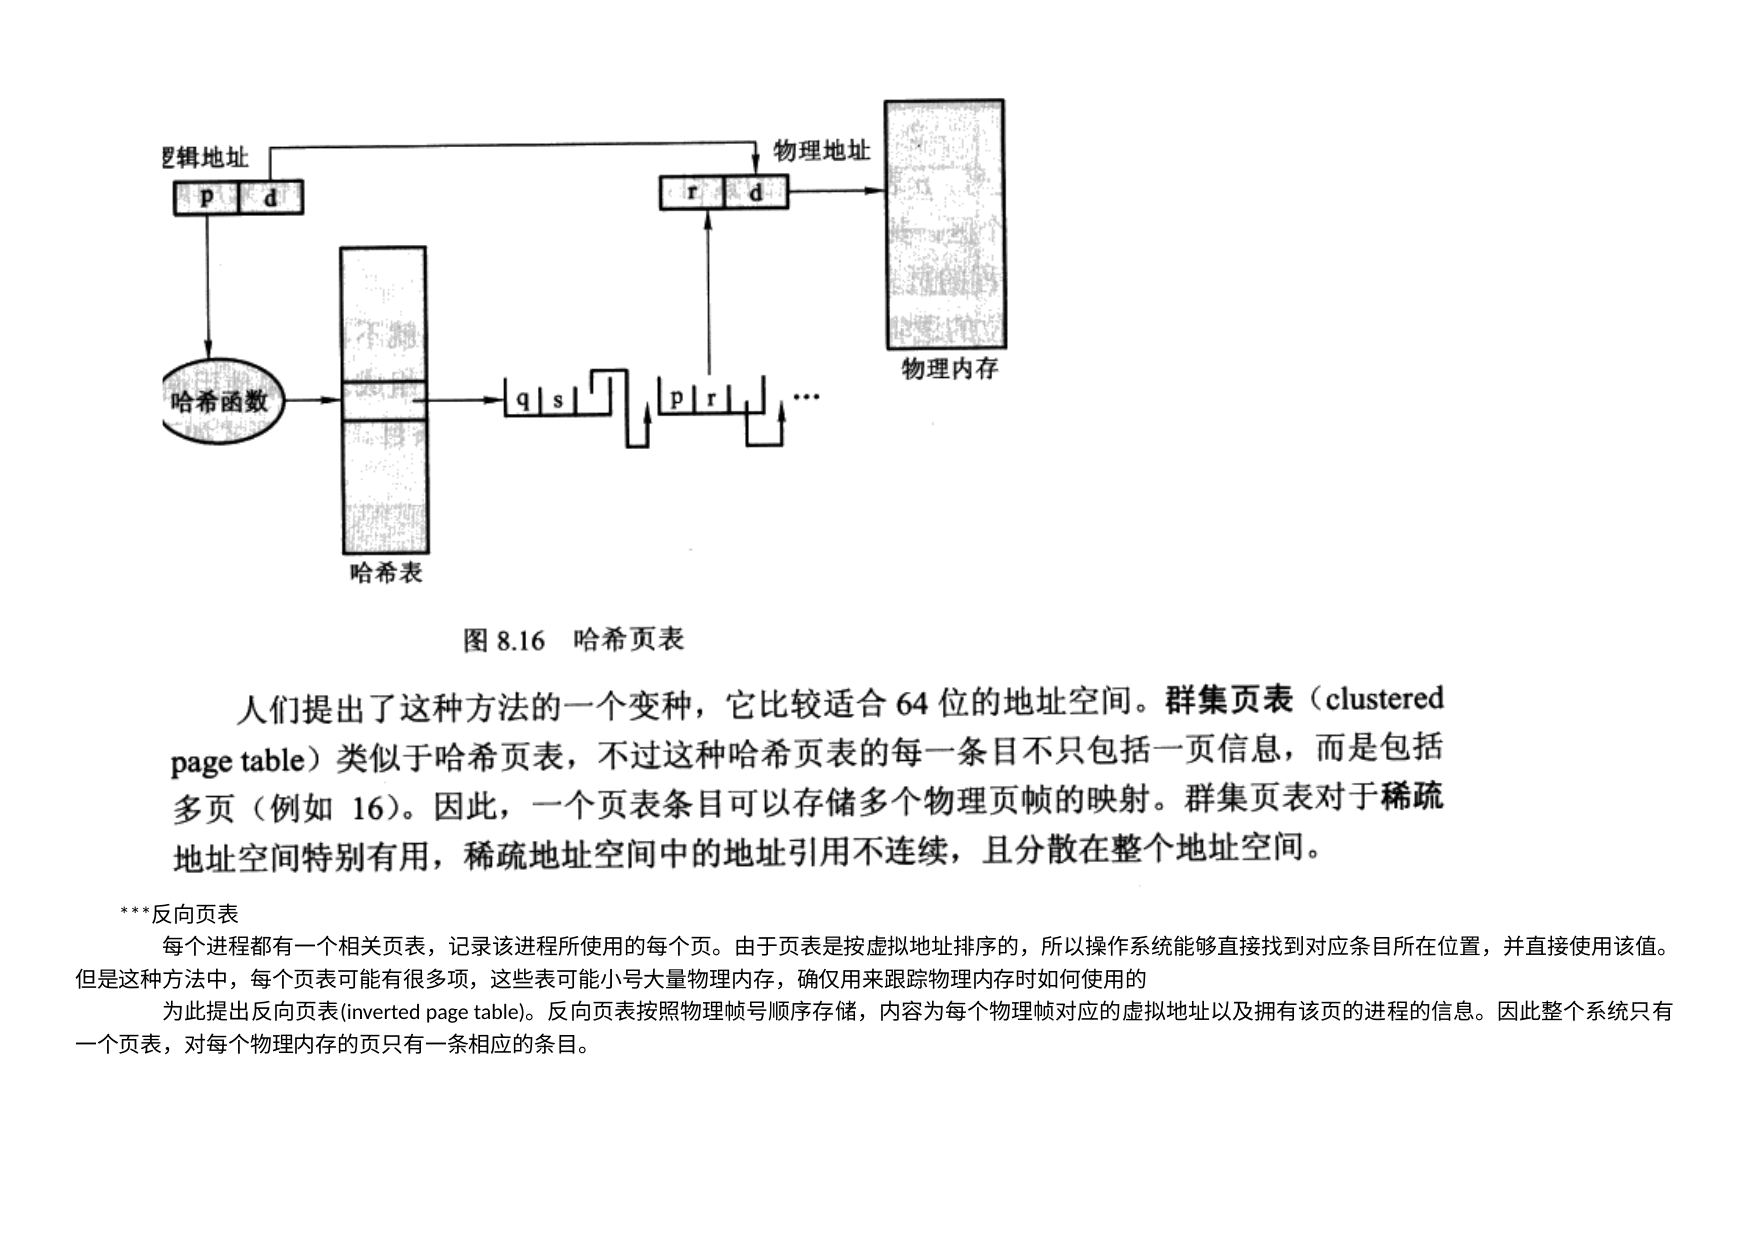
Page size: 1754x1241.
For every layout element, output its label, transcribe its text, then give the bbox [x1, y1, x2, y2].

text 每个进程都有一个相关页表，记录该进程所使用的每个页。由于页表是按虚拟地址排序的，所以操作系统能够直接找到对应条目所在位置，并直接使用该值。但是这种方法中，每个页表可能有很多项，这些表可能小号大量物理内存，确仅用来跟踪物理内存时如何使用的 [75, 929, 1679, 994]
text ***反向页表 [75, 896, 1679, 929]
text 为此提出反向页表(inverted page table)。反向页表按照物理帧号顺序存储，内容为每个物理帧对应的虚拟地址以及拥有该页的进程的信息。因此整个系统只有一个页表，对每个物理内存的页只有一条相应的条目。 [75, 994, 1679, 1059]
